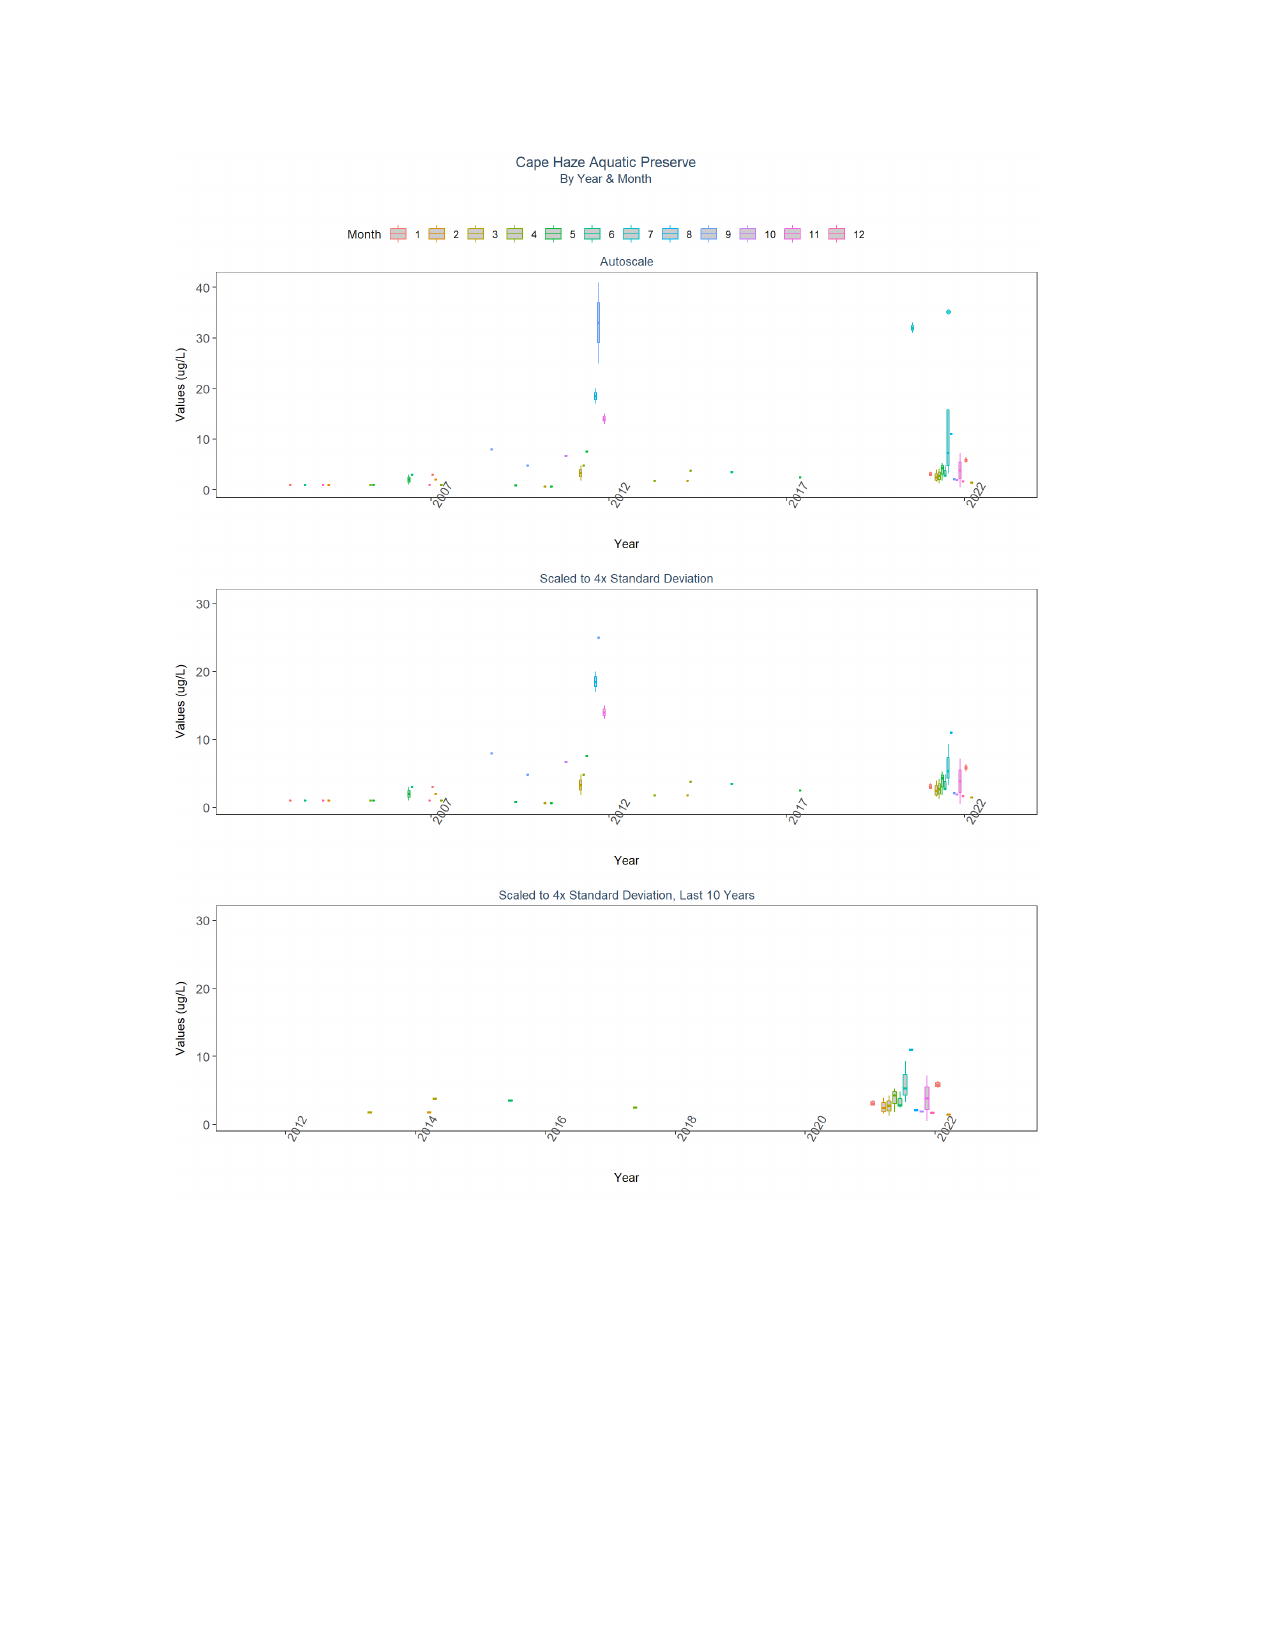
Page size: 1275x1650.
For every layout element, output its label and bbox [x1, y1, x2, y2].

picture [168, 150, 1044, 1200]
